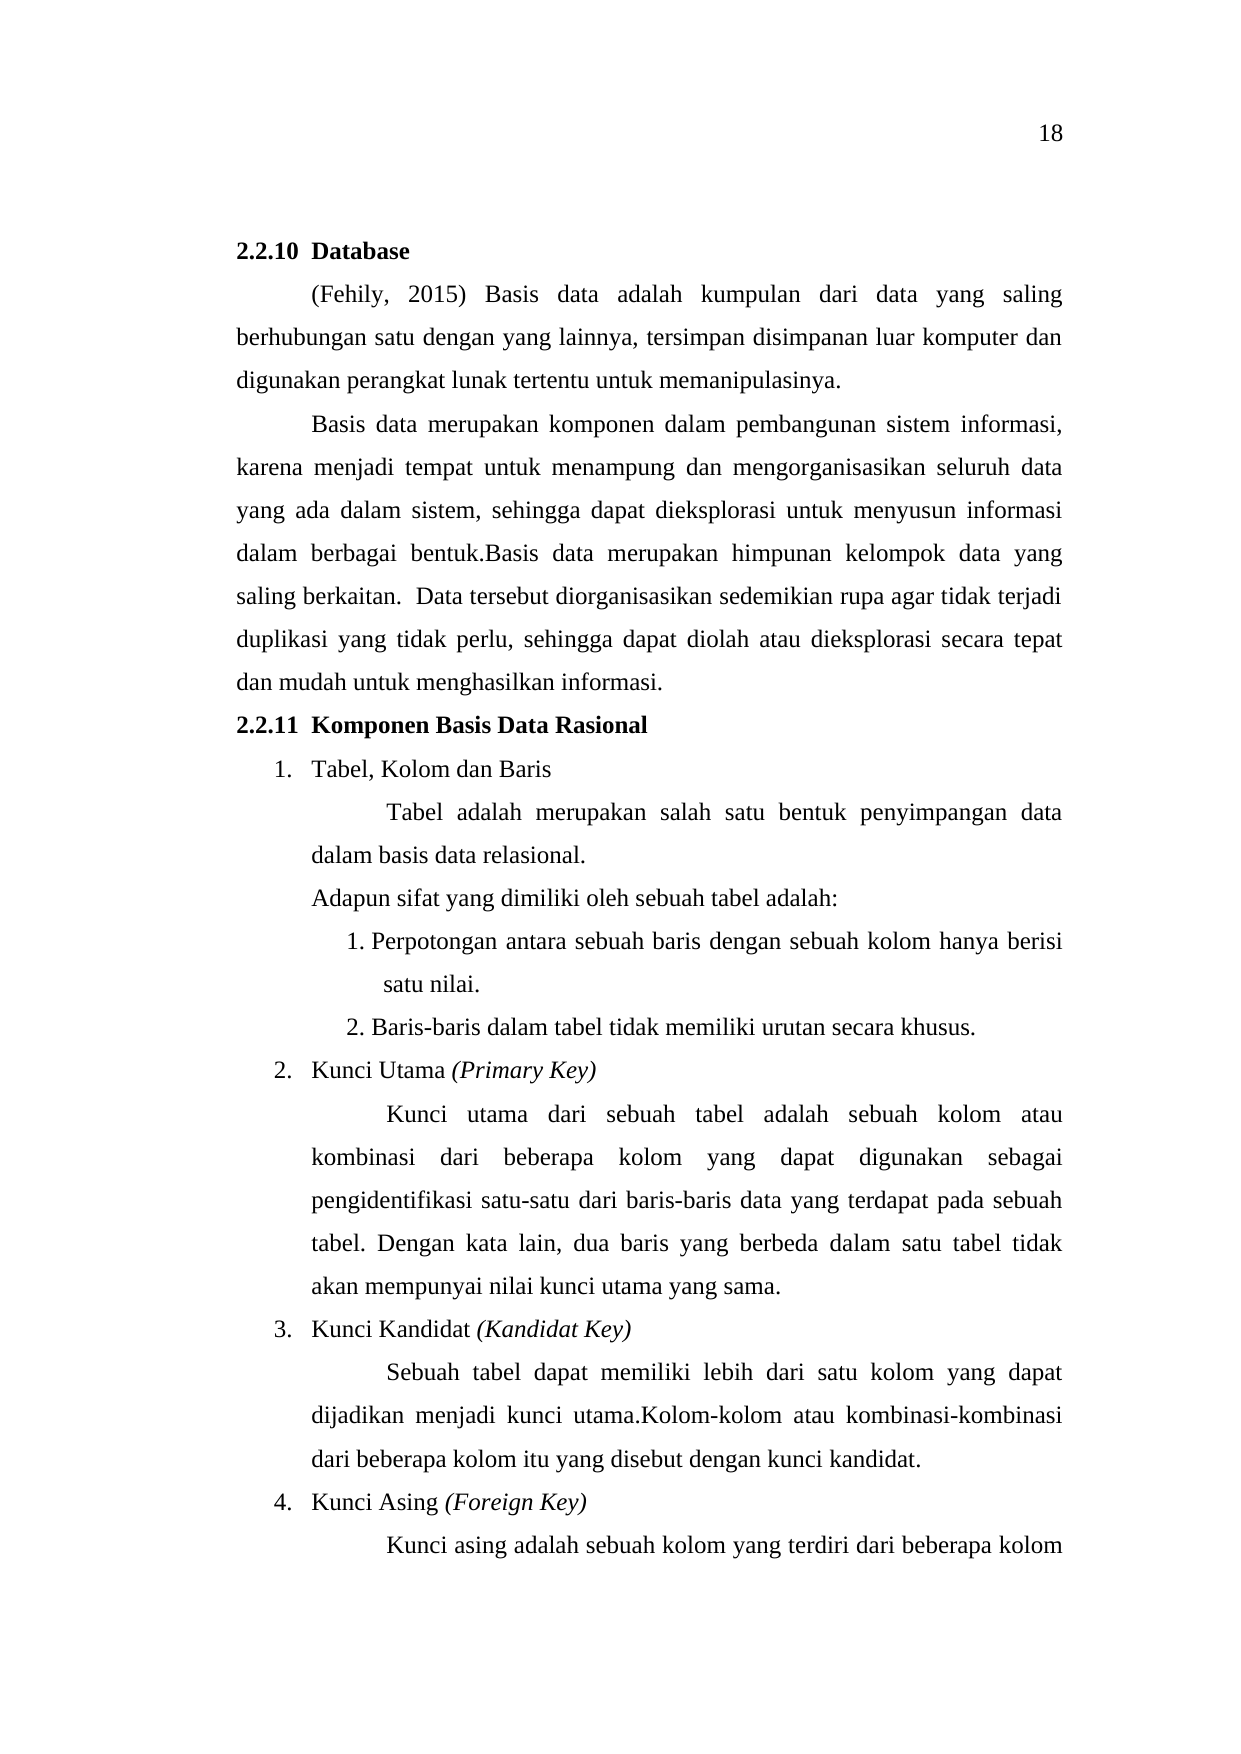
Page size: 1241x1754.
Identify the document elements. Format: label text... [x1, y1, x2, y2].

text (Fehily, 2015) Basis data adalah kumpulan dari data yang saling berhubungan satu dengan yang lainnya, tersimpan disimpanan luar komputer dan digunakan perangkat lunak tertentu untuk memanipulasinya. [236, 279, 1063, 394]
list Kunci Asing (Foreign Key) [274, 1487, 1063, 1516]
subtitle Database [236, 236, 1063, 265]
text Adapun sifat yang dimiliki oleh sebuah tabel adalah: [311, 883, 1063, 912]
list Tabel, Kolom dan Baris [274, 754, 1063, 782]
subtitle Komponen Basis Data Rasional [236, 711, 1063, 739]
text Basis data merupakan komponen dalam pembangunan sistem informasi, karena menjadi tempat untuk menampung dan mengorganisasikan seluruh data yang ada dalam sistem, sehingga dapat dieksplorasi untuk menyusun informasi dalam berbagai bentuk.Basis data merupakan himpunan kelompok data yang saling berkaitan. Data tersebut diorganisasikan sedemikian rupa agar tidak terjadi duplikasi yang tidak perlu, sehingga dapat diolah atau dieksplorasi secara tepat dan mudah untuk menghasilkan informasi. [236, 409, 1063, 696]
text Tabel adalah merupakan salah satu bentuk penyimpangan data dalam basis data relasional. [311, 797, 1063, 869]
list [311, 1530, 1063, 1559]
list Perpotongan antara sebuah baris dengan sebuah kolom hanya berisi satu nilai. [346, 926, 1063, 998]
list Kunci Utama (Primary Key) [274, 1056, 1063, 1084]
list Sebuah tabel dapat memiliki lebih dari satu kolom yang dapat dijadikan menjadi kunci utama.Kolom-kolom atau kombinasi-kombinasi dari beberapa kolom itu yang disebut dengan kunci kandidat. [311, 1357, 1063, 1472]
list Baris-baris dalam tabel tidak memiliki urutan secara khusus. [346, 1012, 1063, 1041]
list Kunci Kandidat (Kandidat Key) [274, 1314, 1063, 1343]
list Kunci utama dari sebuah tabel adalah sebuah kolom atau kombinasi dari beberapa kolom yang dapat digunakan sebagai pengidentifikasi satu-satu dari baris-baris data yang terdapat pada sebuah tabel. Dengan kata lain, dua baris yang berbeda dalam satu tabel tidak akan mempunyai nilai kunci utama yang sama. [311, 1099, 1063, 1300]
